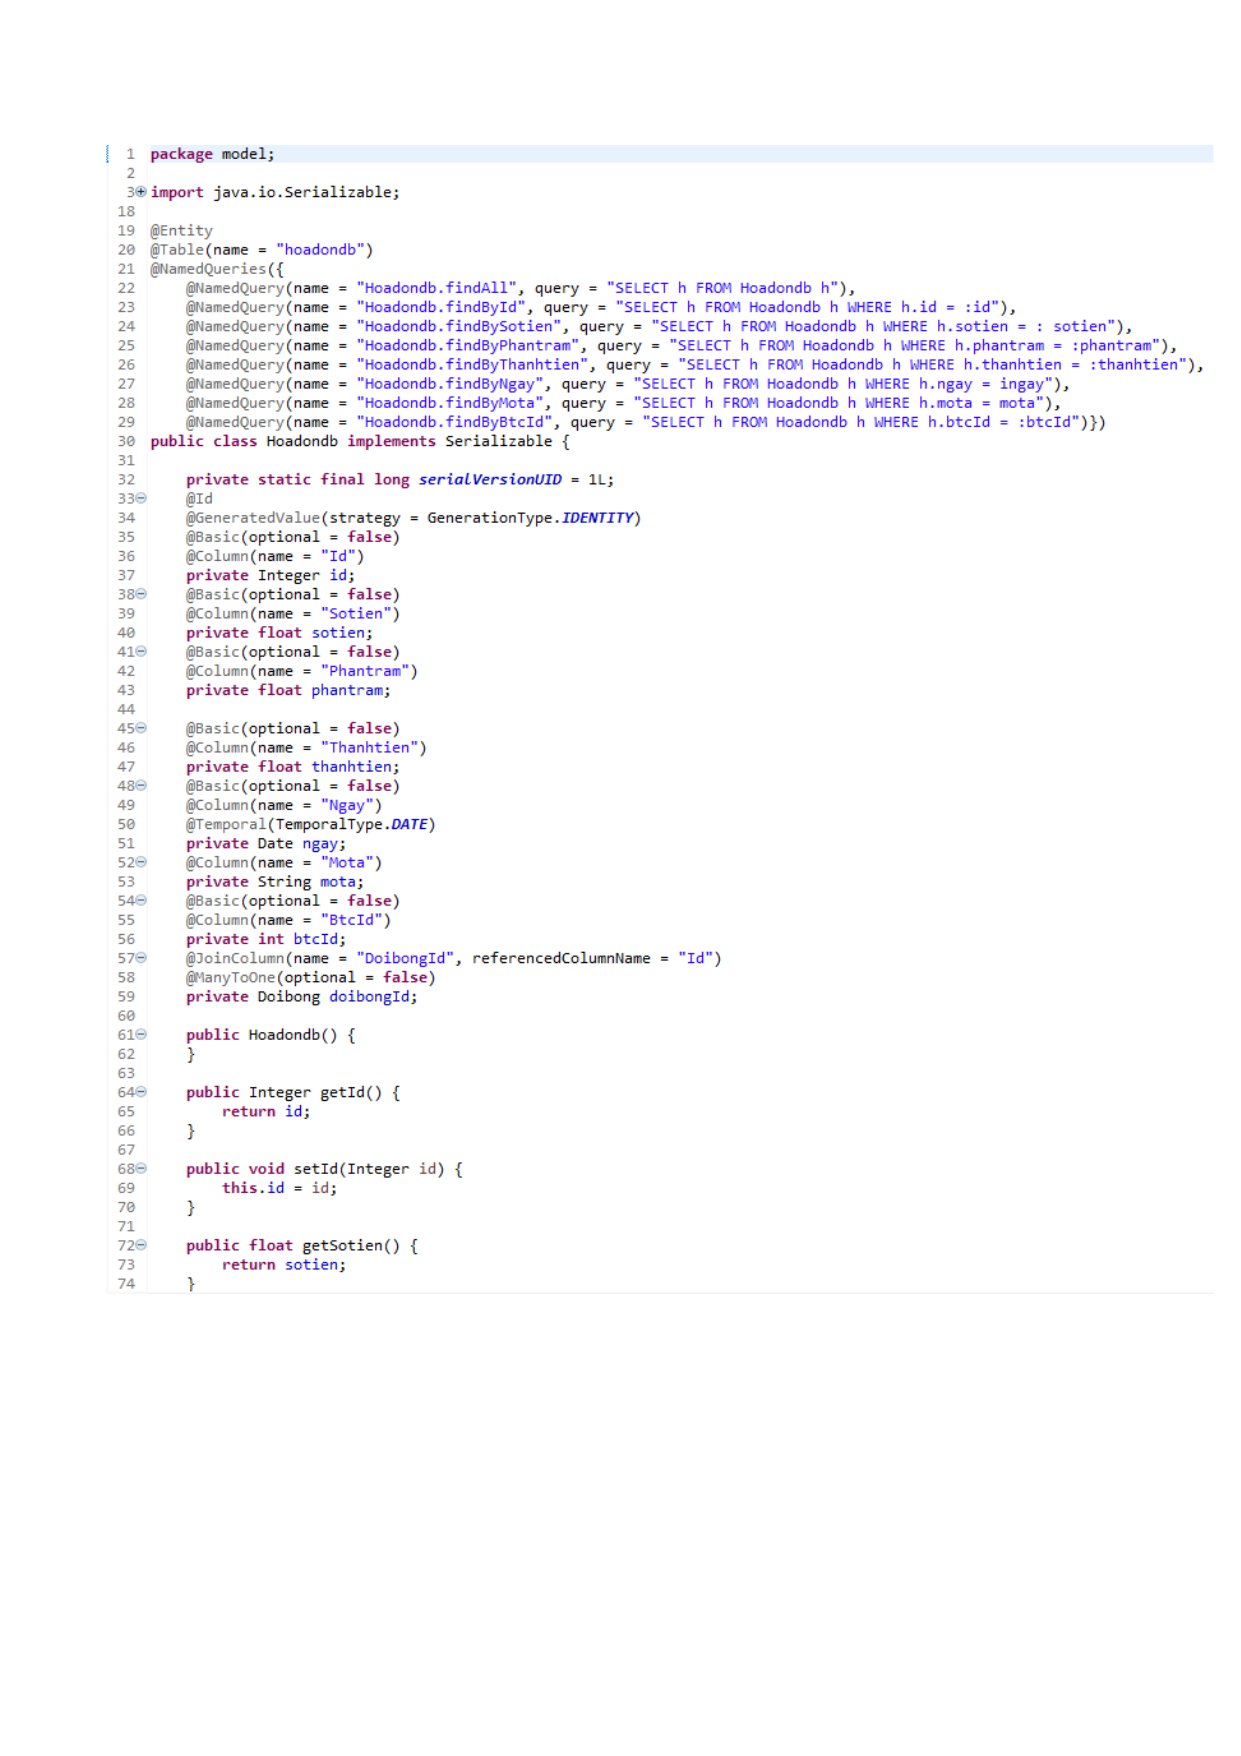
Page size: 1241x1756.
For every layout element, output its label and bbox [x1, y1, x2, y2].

picture [106, 145, 1214, 1294]
